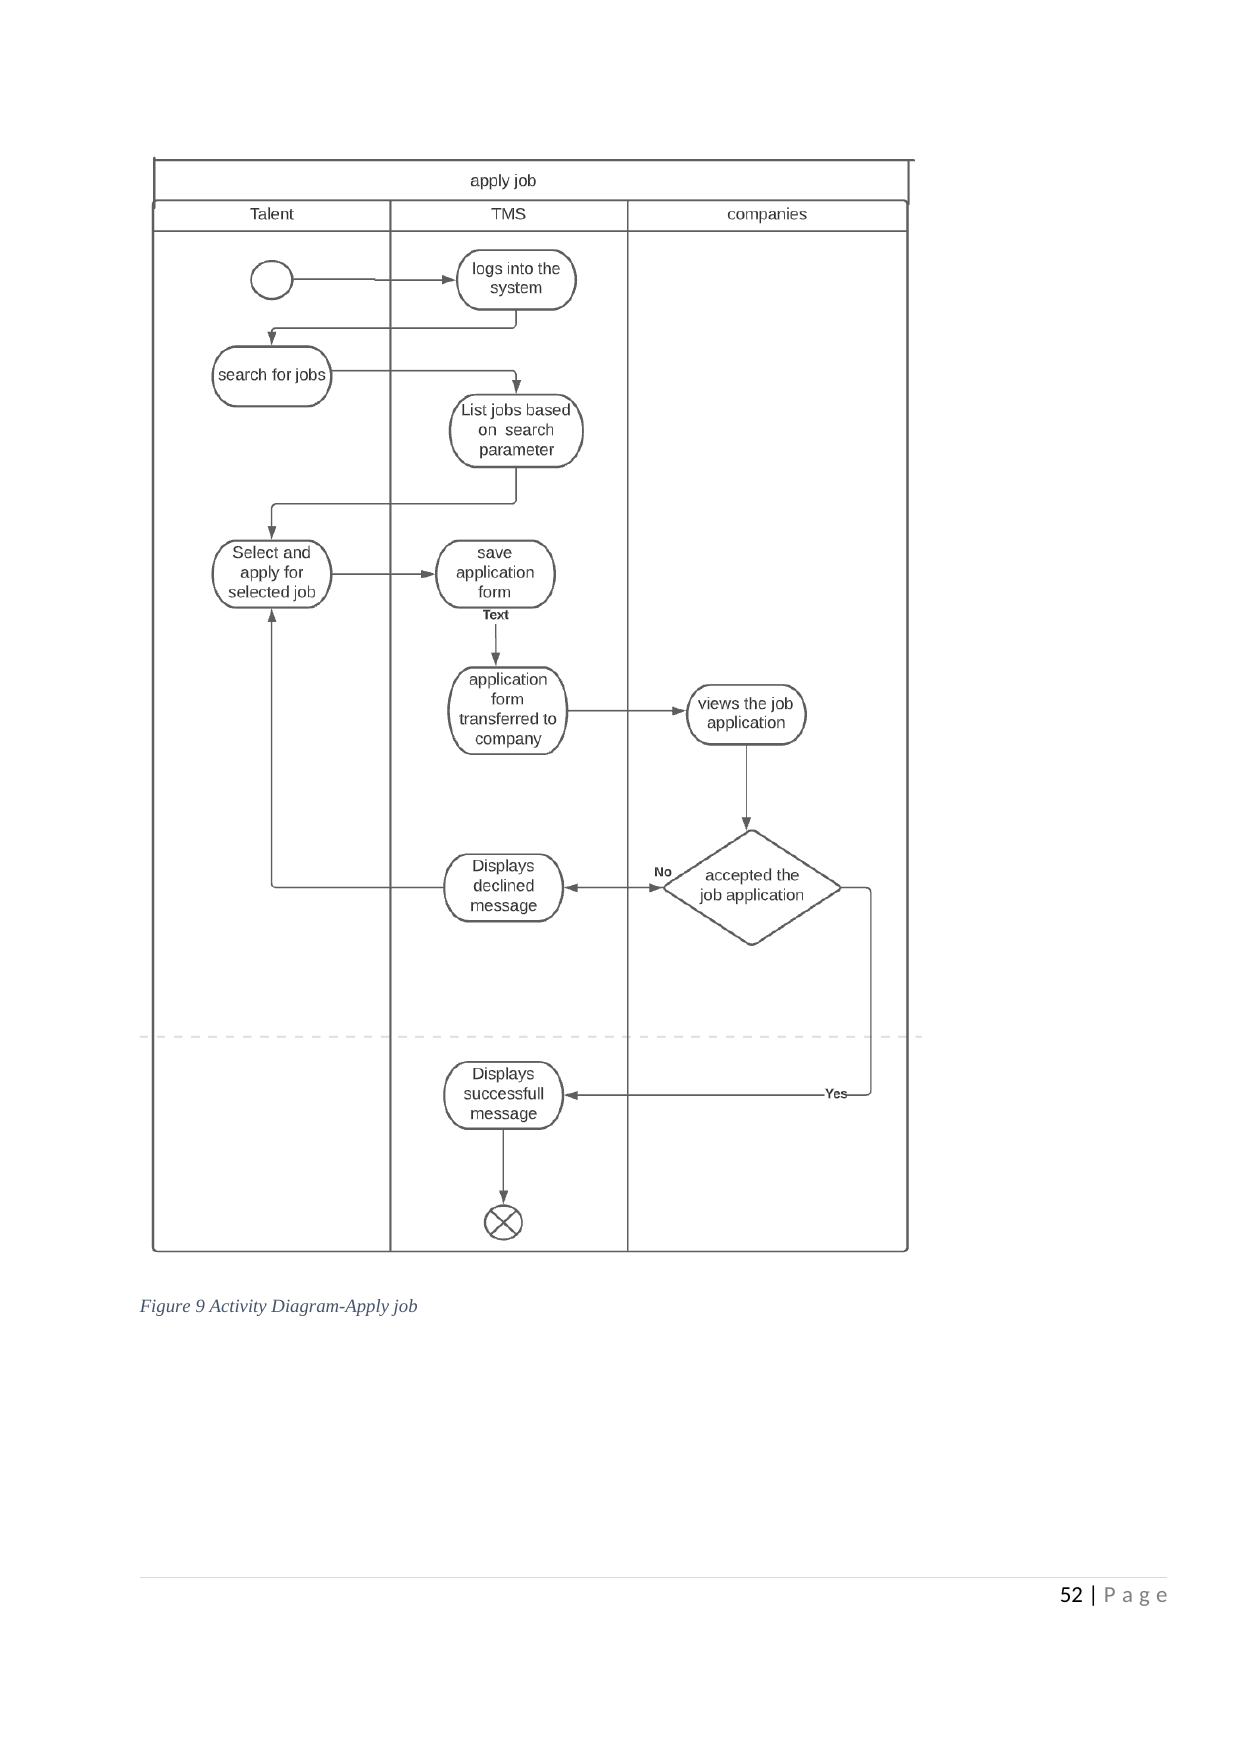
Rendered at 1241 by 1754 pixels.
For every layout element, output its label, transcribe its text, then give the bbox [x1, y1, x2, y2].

text Figure 9 Activity Diagram-Apply job [139, 1295, 1167, 1316]
picture [139, 150, 922, 1264]
